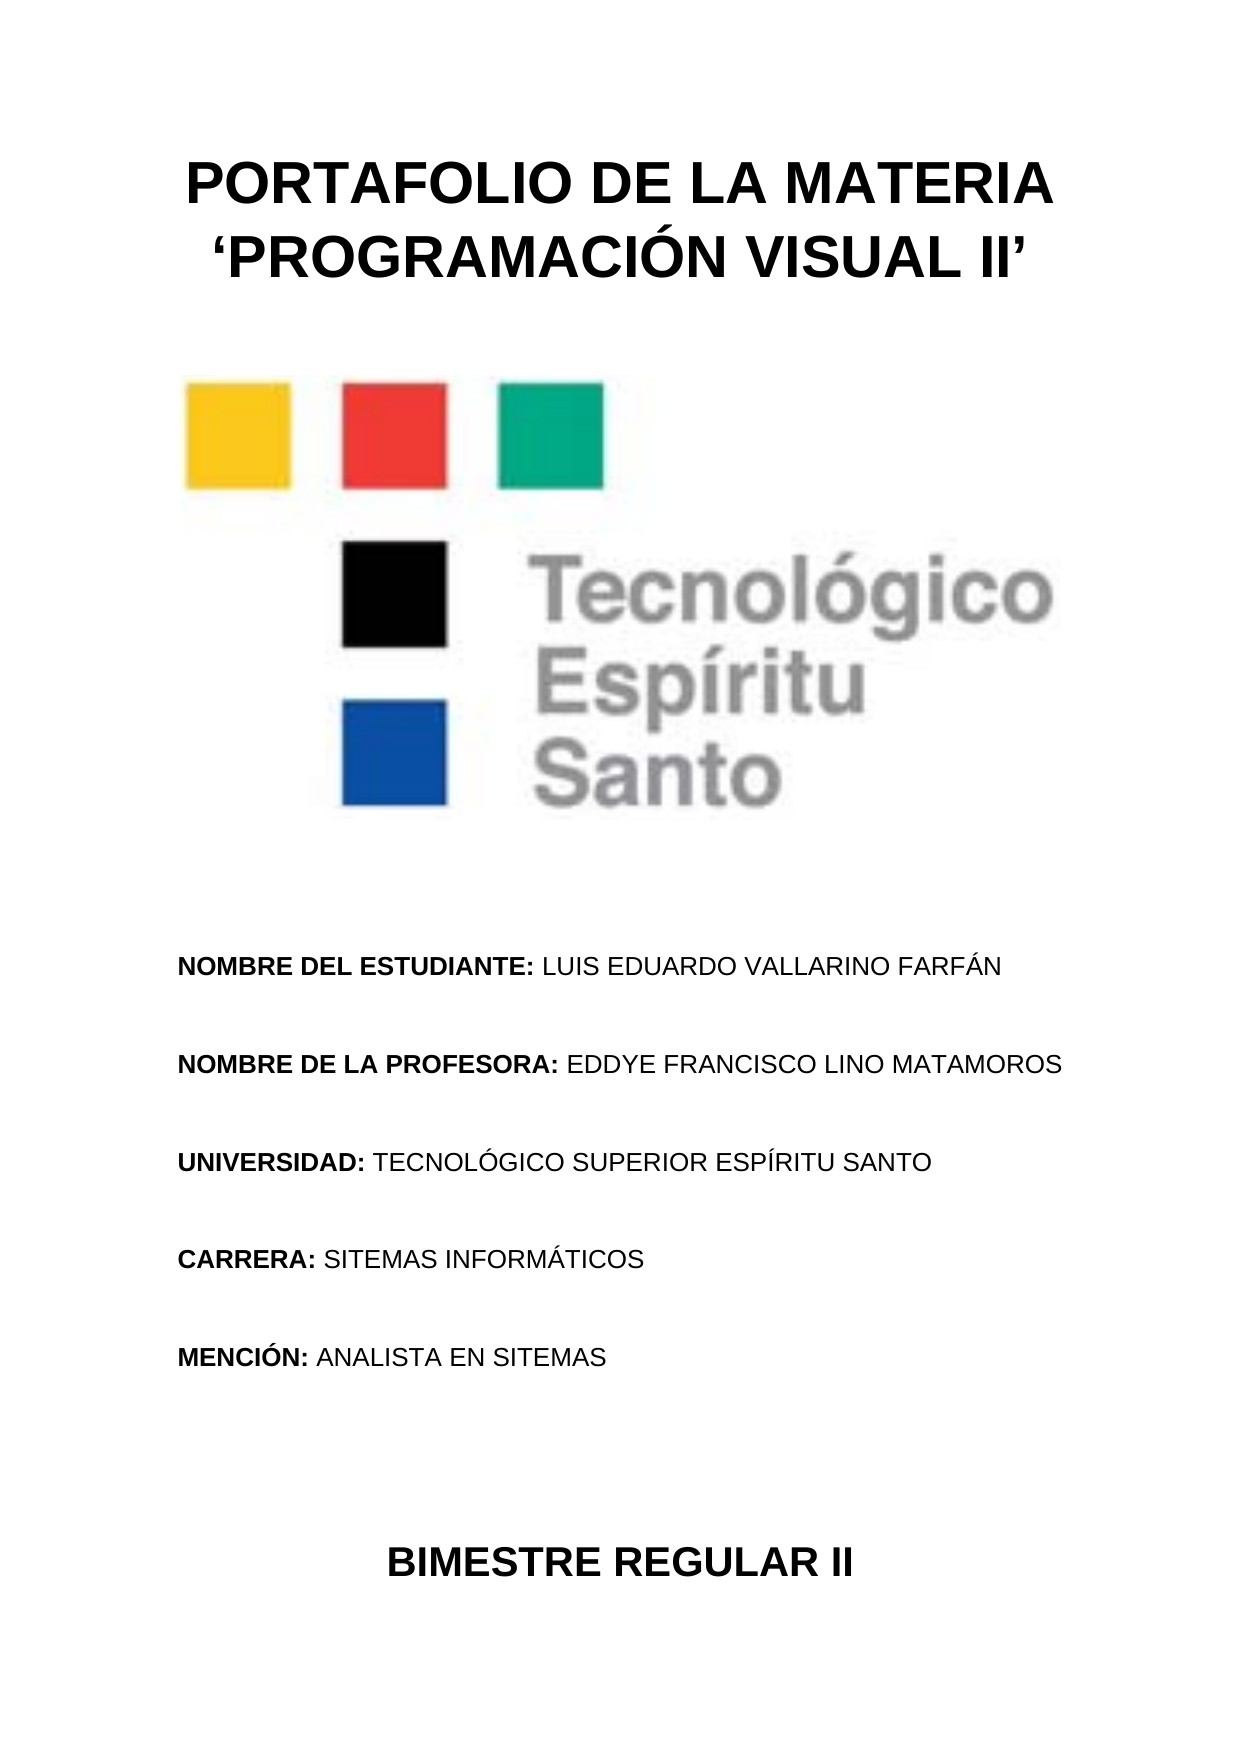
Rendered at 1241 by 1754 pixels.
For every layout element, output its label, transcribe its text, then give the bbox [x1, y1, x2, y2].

text MENCIÓN: ANALISTA EN SITEMAS [177, 1342, 1063, 1372]
text UNIVERSIDAD: TECNOLÓGICO SUPERIOR ESPÍRITU SANTO [177, 1147, 1063, 1177]
text NOMBRE DEL ESTUDIANTE: LUIS EDUARDO VALLARINO FARFÁN [177, 951, 1063, 981]
picture [180, 375, 1061, 821]
text NOMBRE DE LA PROFESORA: EDDYE FRANCISCO LINO MATAMOROS [177, 1049, 1063, 1079]
text BIMESTRE REGULAR II [177, 1537, 1063, 1585]
text PORTAFOLIO DE LA MATERIA ‘PROGRAMACIÓN VISUAL II’ [177, 148, 1063, 290]
text CARRERA: SITEMAS INFORMÁTICOS [177, 1244, 1063, 1274]
